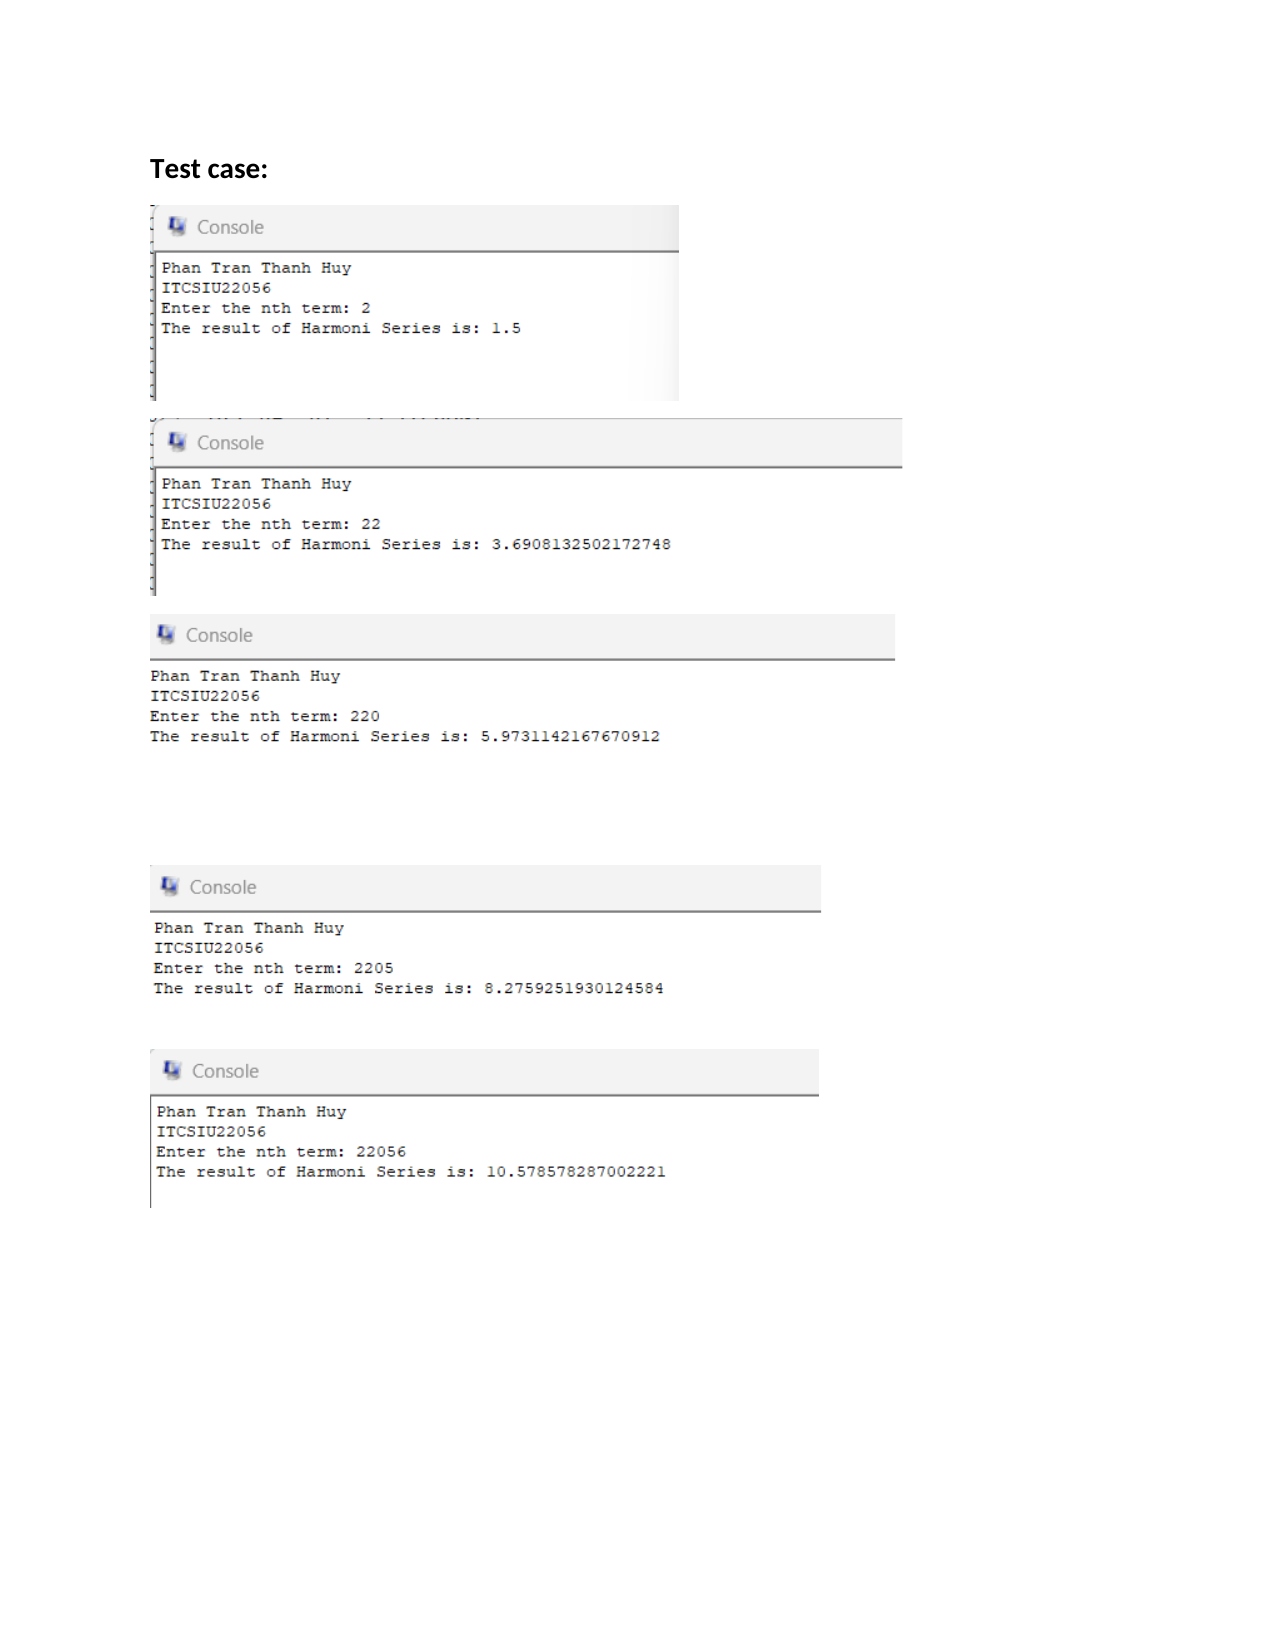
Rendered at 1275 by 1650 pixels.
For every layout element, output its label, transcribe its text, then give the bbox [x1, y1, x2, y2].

text Test case: [150, 150, 1125, 186]
picture [150, 205, 679, 401]
picture [150, 1049, 819, 1208]
picture [150, 418, 903, 596]
picture [150, 865, 822, 1031]
picture [150, 614, 896, 847]
